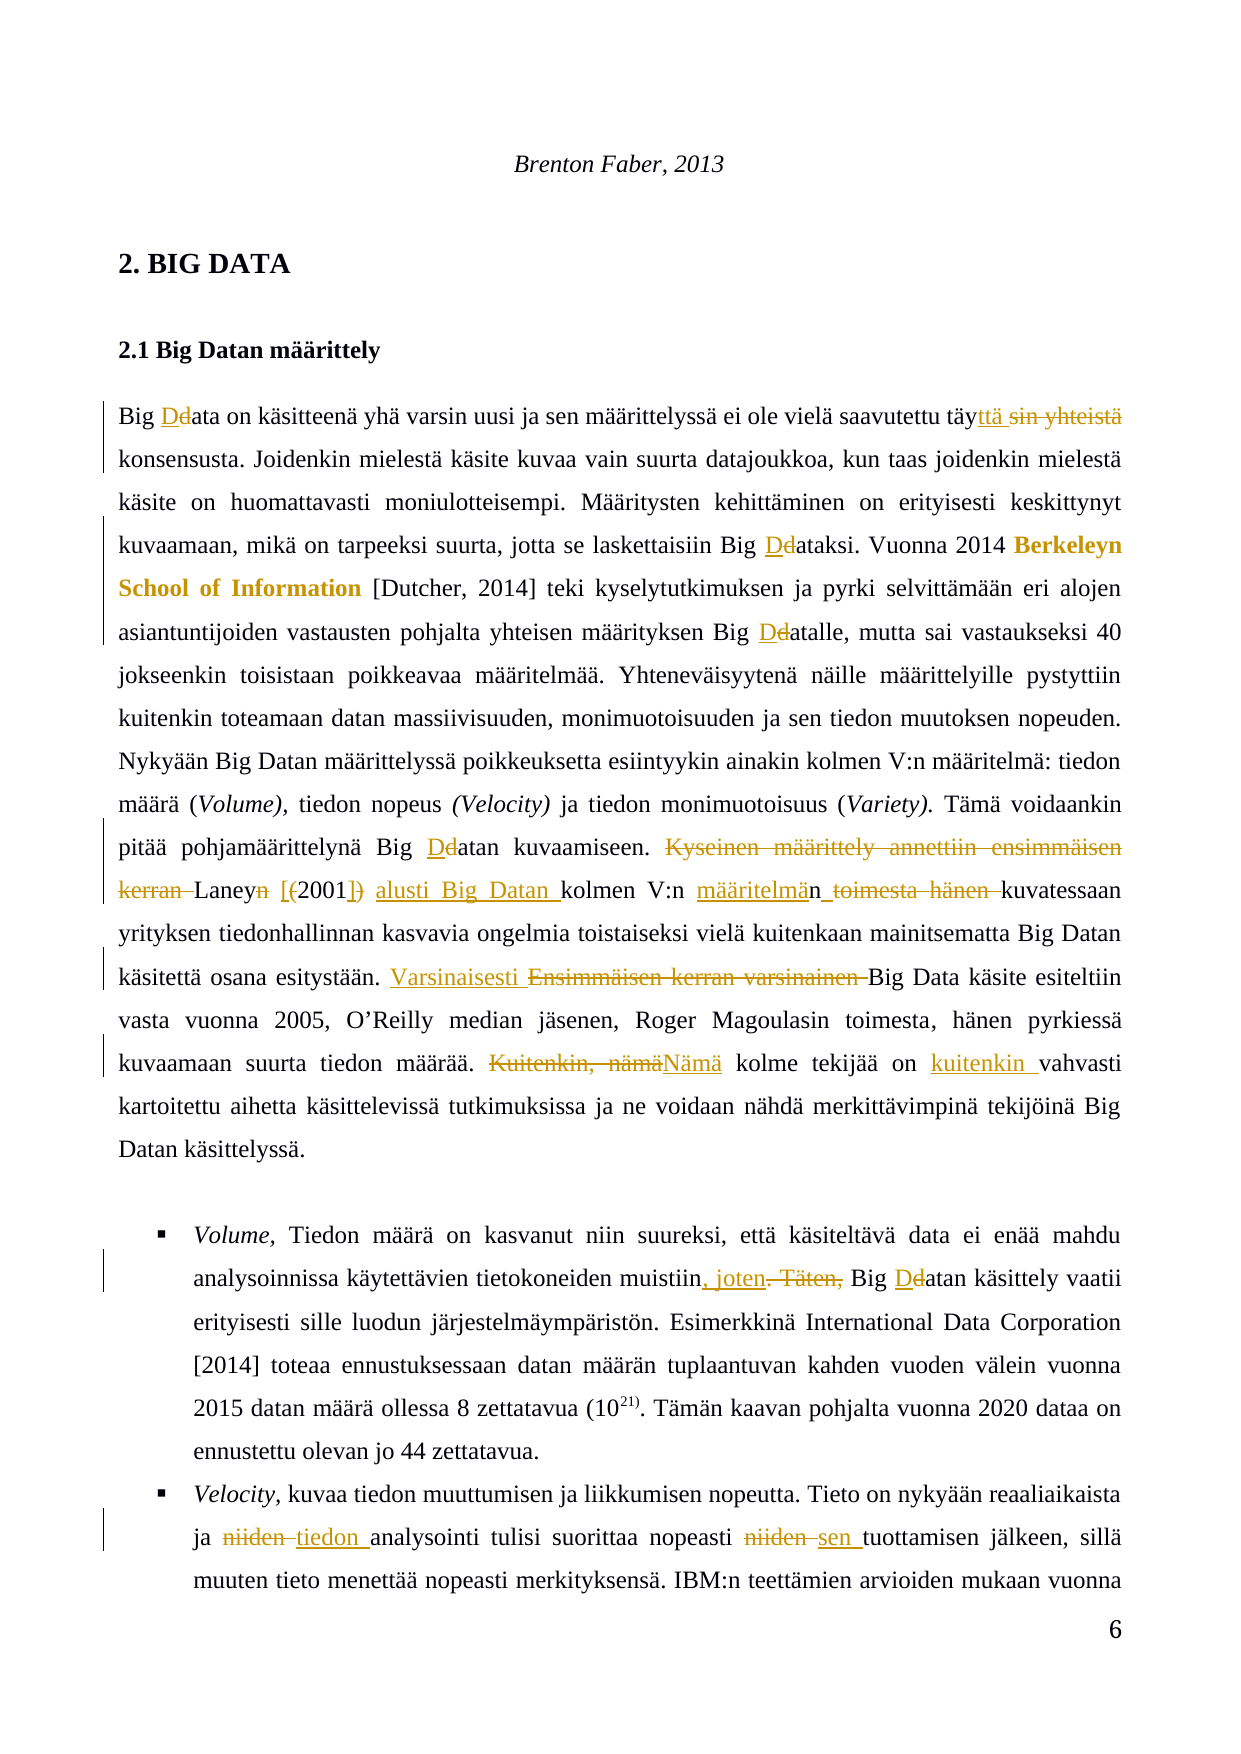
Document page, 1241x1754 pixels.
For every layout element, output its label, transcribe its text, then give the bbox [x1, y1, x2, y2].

list Volume, Tiedon määrä on kasvanut niin suureksi, että käsiteltävä data ei enää mahdu analysoinnissa käytettävien tietokoneiden muistiin Big atan käsittely vaatii erityisesti sille luodun järjestelmäympäristön. Esimerkkinä International Data Corporation [2014] toteaa ennustuksessaan datan määrän tuplaantuvan kahden vuoden välein vuonna 2015 datan määrä ollessa 8 zettatavua (1021). Tämän kaavan pohjalta vuonna 2020 dataa on ennustettu olevan jo 44 zettatavua. [156, 1220, 1122, 1465]
text Brenton Faber, 2013 [118, 149, 1122, 178]
text Big ata on käsitteenä yhä varsin uusi ja sen määrittelyssä ei ole vielä saavutettu täykonsensusta. Joidenkin mielestä käsite kuvaa vain suurta datajoukkoa, kun taas joidenkin mielestä käsite on huomattavasti moniulotteisempi. Määritysten kehittäminen on erityisesti keskittynyt kuvaamaan, mikä on tarpeeksi suurta, jotta se laskettaisiin Big ataksi. Vuonna 2014 Berkeleyn School of Information [Dutcher, 2014] teki kyselytutkimuksen ja pyrki selvittämään eri alojen asiantuntijoiden vastausten pohjalta yhteisen määrityksen Big atalle, mutta sai vastaukseksi 40 jokseenkin toisistaan poikkeavaa määritelmää. Yhteneväisyytenä näille määrittelyille pystyttiin kuitenkin toteamaan datan massiivisuuden, monimuotoisuuden ja sen tiedon muutoksen nopeuden. Nykyään Big Datan määrittelyssä poikkeuksetta esiintyykin ainakin kolmen V:n määritelmä: tiedon määrä (Volume), tiedon nopeus (Velocity) ja tiedon monimuotoisuus (Variety). Tämä voidaankin pitää pohjamäärittelynä Big atan kuvaamiseen. Laney 2001 kolmen V:n nkuvatessaan yrityksen tiedonhallinnan kasvavia ongelmia toistaiseksi vielä kuitenkaan mainitsematta Big Datan käsitettä osana esitystään. Big Data käsite esiteltiin vasta vuonna 2005, O’Reilly median jäsenen, Roger Magoulasin toimesta, hänen pyrkiessä kuvaamaan suurta tiedon määrää. kolme tekijää on vahvasti kartoitettu aihetta käsittelevissä tutkimuksissa ja ne voidaan nähdä merkittävimpinä tekijöinä Big Datan käsittelyssä. [118, 401, 1122, 1163]
text 2. BIG DATA [118, 243, 1122, 280]
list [156, 1479, 1122, 1594]
text 2.1 Big Datan määrittely [118, 326, 1122, 363]
